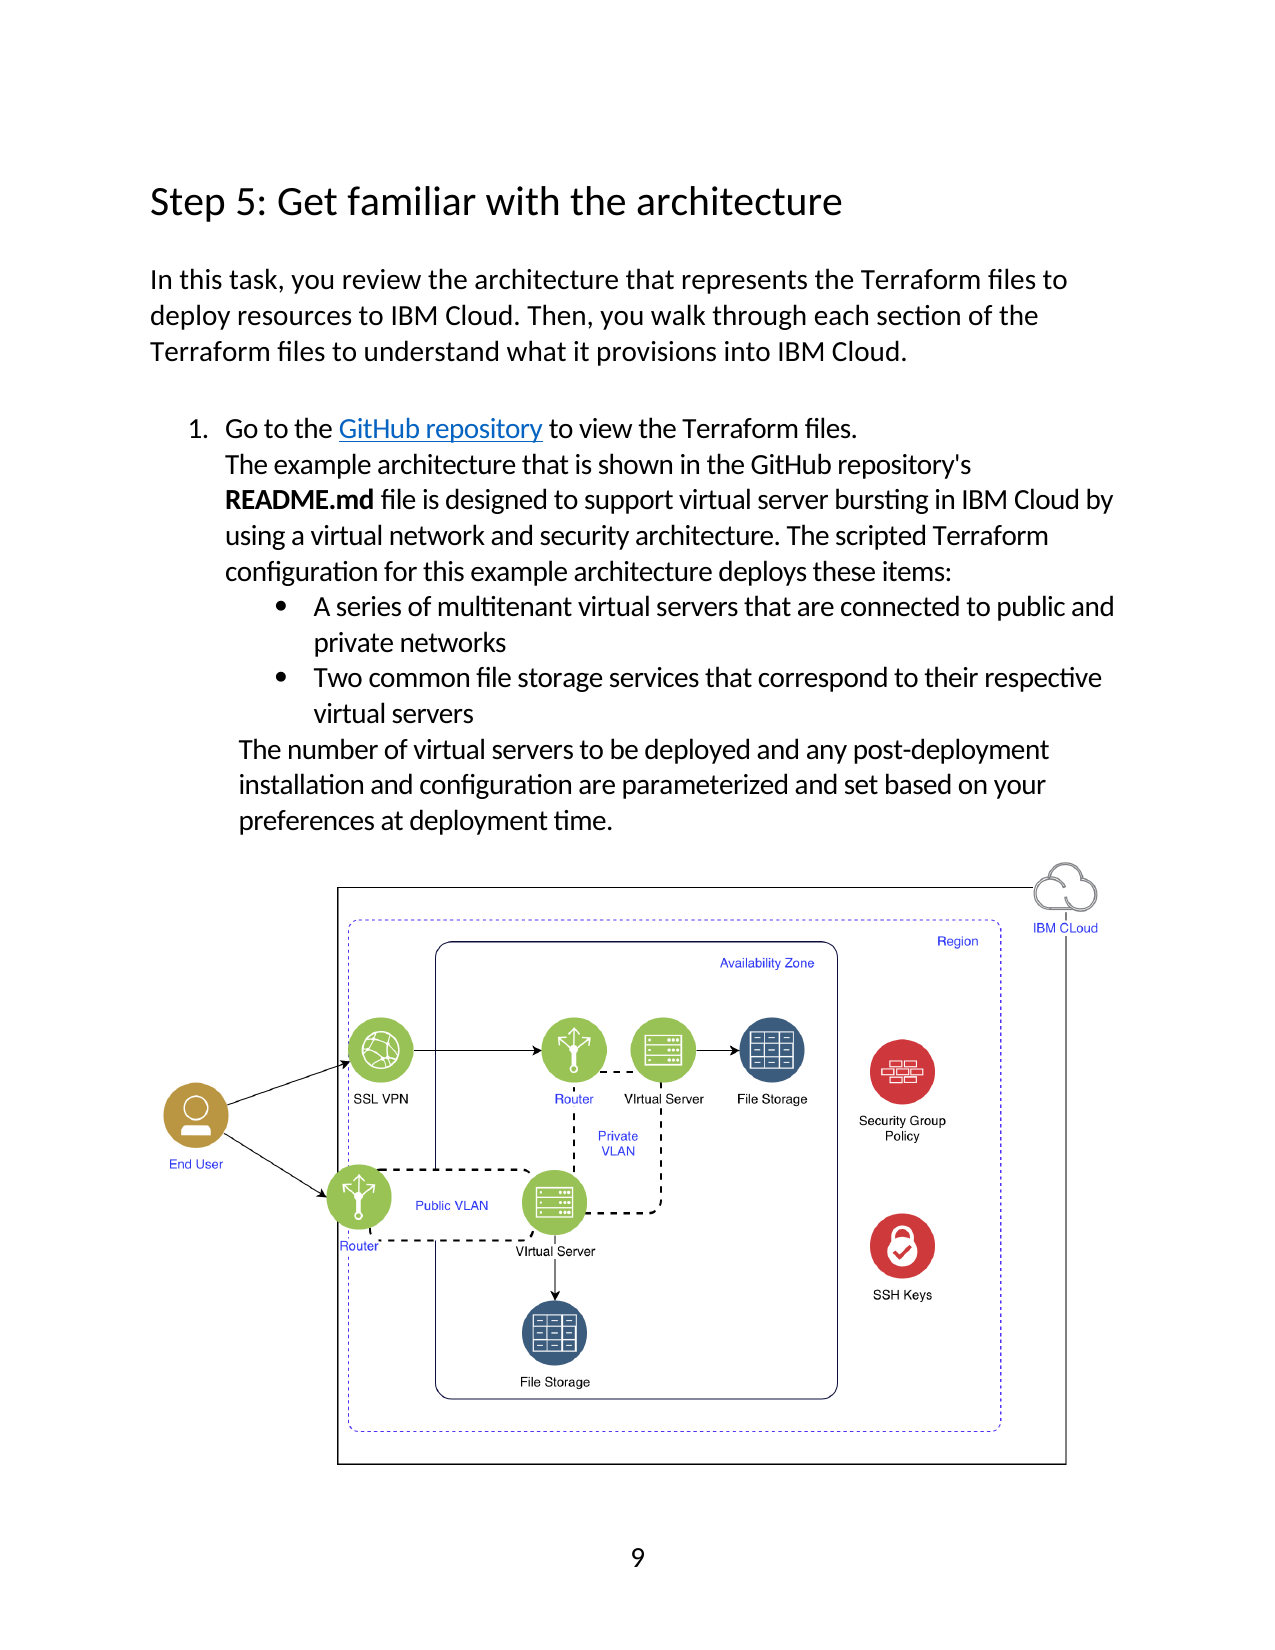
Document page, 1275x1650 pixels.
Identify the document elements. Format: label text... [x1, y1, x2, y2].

list Go to the GitHub repository to view the Terraform files. [187, 410, 1125, 446]
subtitle Step 5: Get familiar with the architecture [150, 175, 1125, 226]
list The number of virtual servers to be deployed and any post-deployment installation and configuration are parameterized and set based on your preferences at deployment time. [238, 731, 1125, 838]
text In this task, you review the architecture that represents the Terraform files to deploy resources to IBM Cloud. Then, you walk through each section of the Terraform files to understand what it provisions into IBM Cloud. [150, 261, 1125, 368]
list Two common file storage services that correspond to their respective virtual servers [276, 659, 1125, 731]
list The example architecture that is shown in the GitHub repository's README.md file is designed to support virtual server bursting in IBM Cloud by using a virtual network and security architecture. The scripted Terraform configuration for this example architecture deploys these items: [225, 446, 1125, 588]
picture [150, 843, 1125, 1483]
list A series of multitenant virtual servers that are connected to public and private networks [276, 588, 1125, 659]
